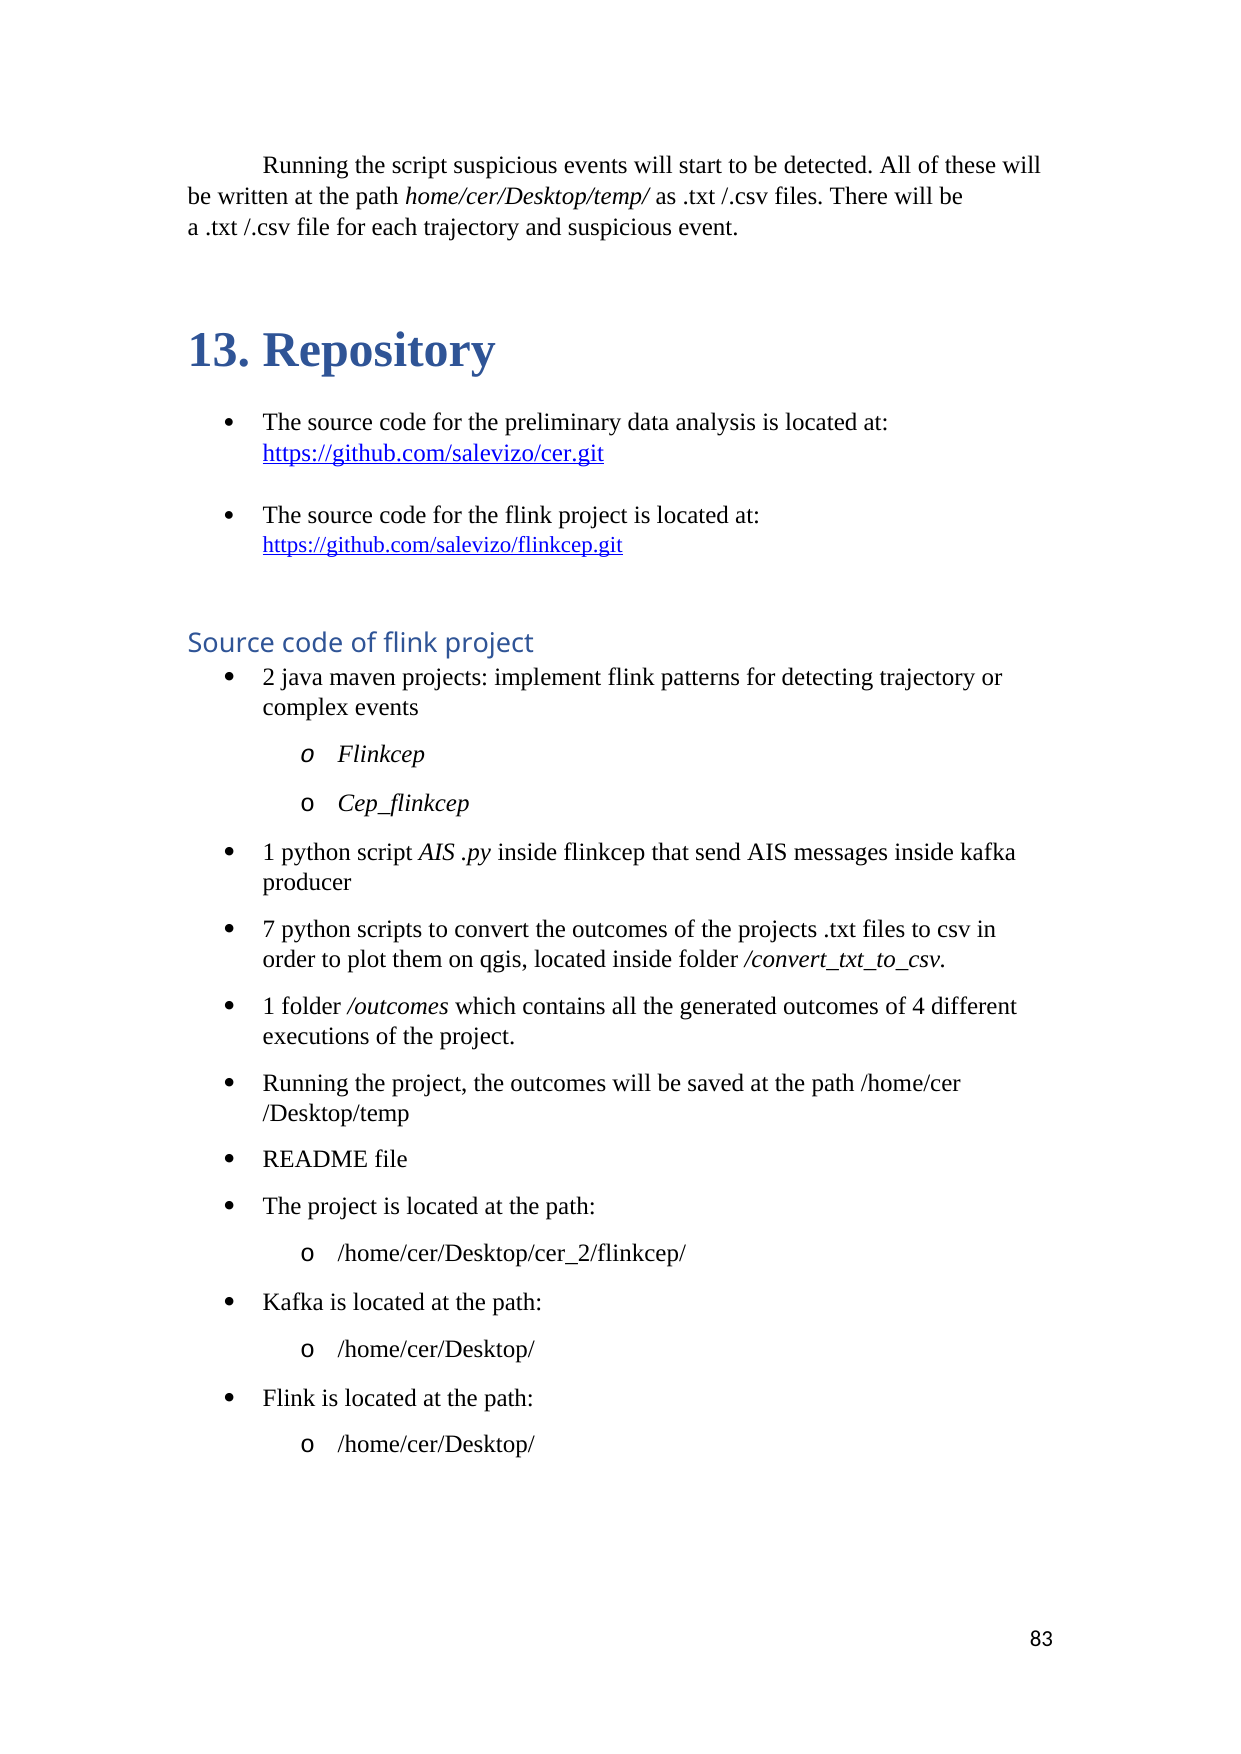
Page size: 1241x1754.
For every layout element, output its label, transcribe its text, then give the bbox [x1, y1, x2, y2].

subtitle Source code of flink project [187, 624, 1053, 661]
text Running the script suspicious events will start to be detected. All of these will be written at the path home/cer/Desktop/temp/ as .txt /.csv files. There will be a .txt /.csv file for each trajectory and suspicious event. [187, 150, 1053, 241]
list The source code for the flink project is located at: [225, 500, 1053, 528]
list Flink is located at the path: [225, 1383, 1053, 1412]
list Kafka is located at the path: [225, 1287, 1053, 1316]
list 2 java maven projects: implement flink patterns for detecting trajectory or complex events [225, 662, 1053, 721]
list Flinkcep [300, 739, 1053, 770]
list The project is located at the path: [225, 1191, 1053, 1220]
list The source code for the preliminary data analysis is located at: [225, 407, 1053, 435]
list https://github.com/salevizo/flinkcep.git [262, 531, 1053, 557]
list Running the project, the outcomes will be saved at the path /home/cer /Desktop/temp [225, 1068, 1053, 1127]
list https://github.com/salevizo/cer.git [262, 438, 1053, 466]
list Cep_flinkcep [300, 788, 1053, 819]
list /home/cer/Desktop/cer_2/flinkcep/ [300, 1238, 1053, 1269]
subtitle 13. Repository [187, 320, 1053, 377]
list 7 python scripts to convert the outcomes of the projects .txt files to csv in order to plot them on qgis, located inside folder /convert_txt_to_csv. [225, 914, 1053, 973]
list 1 python script AIS .py inside flinkcep that send AIS messages inside kafka producer [225, 837, 1053, 896]
list README file [225, 1144, 1053, 1173]
list /home/cer/Desktop/ [300, 1429, 1053, 1460]
list /home/cer/Desktop/ [300, 1334, 1053, 1365]
list 1 folder /outcomes which contains all the generated outcomes of 4 different executions of the project. [225, 991, 1053, 1050]
